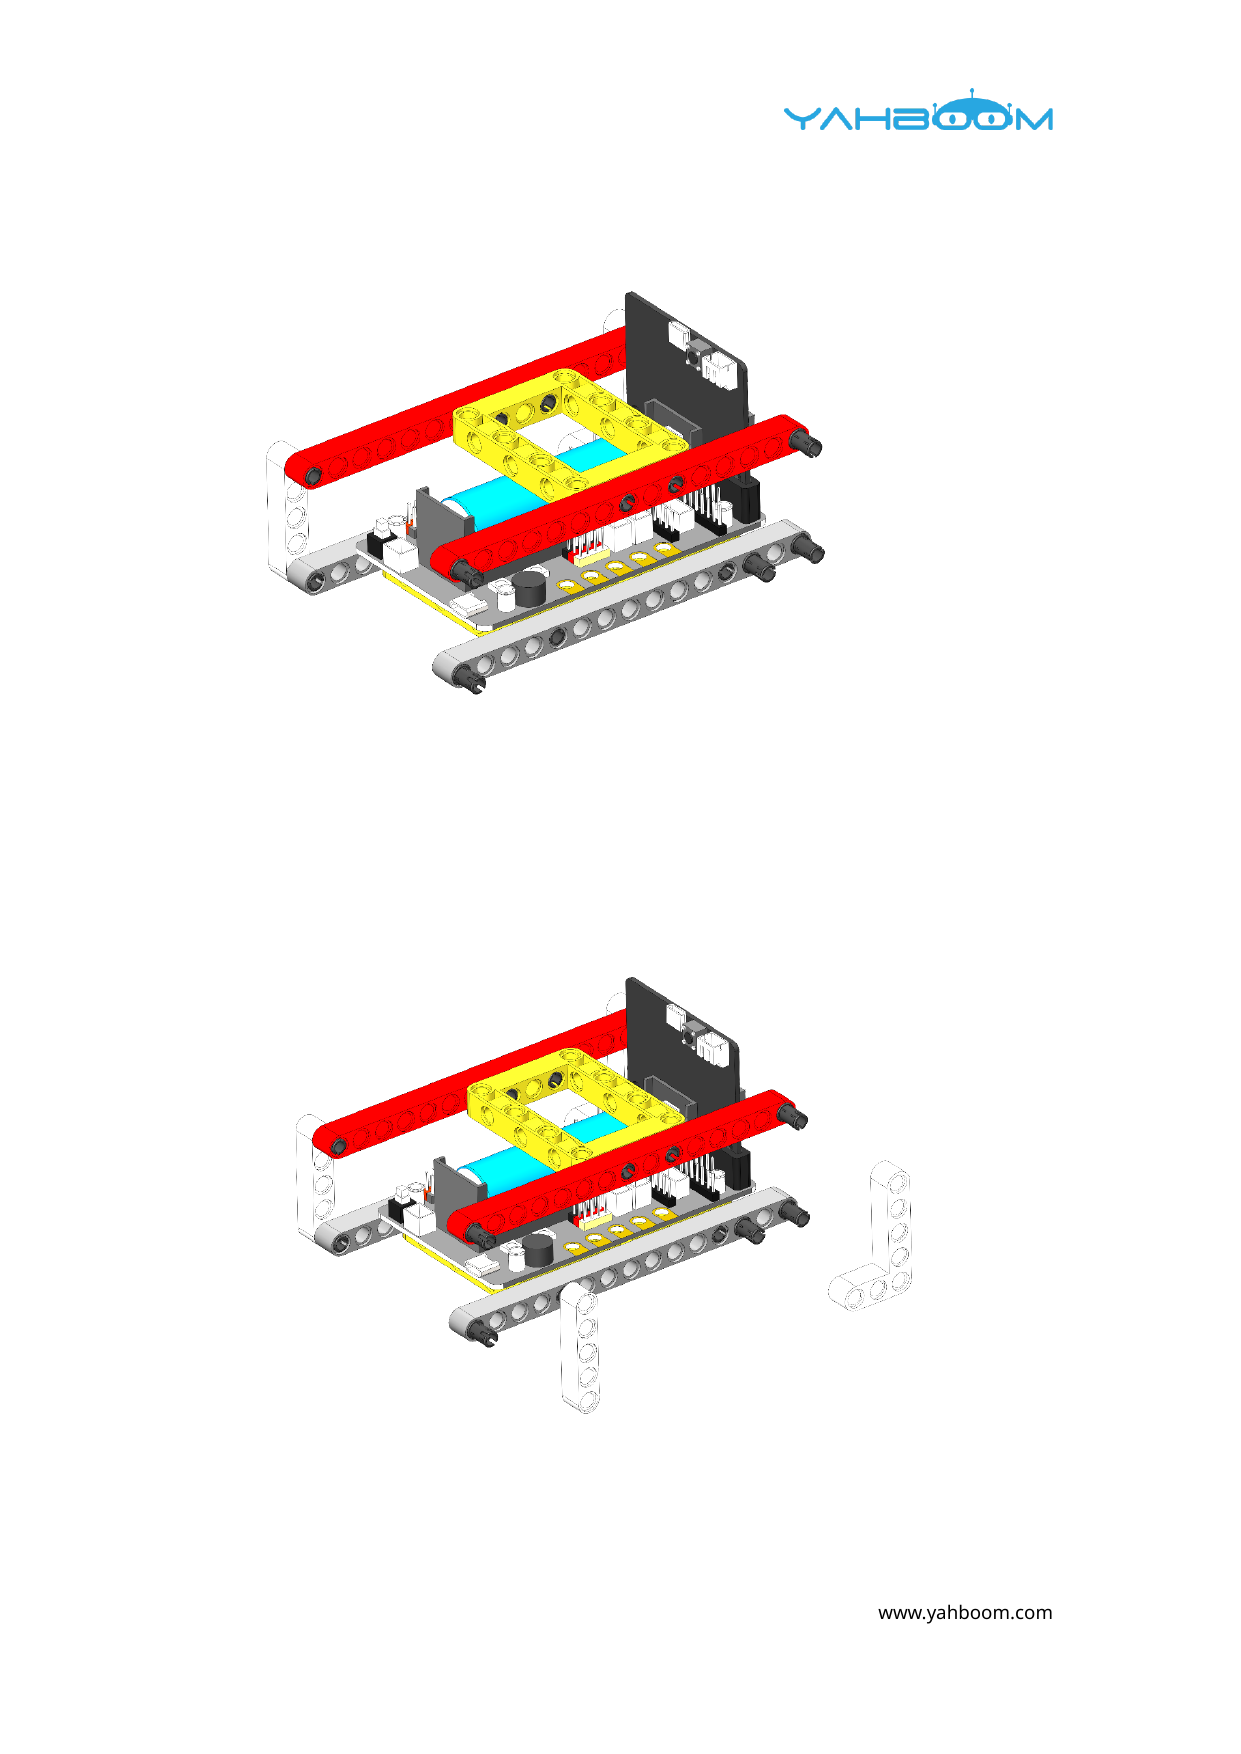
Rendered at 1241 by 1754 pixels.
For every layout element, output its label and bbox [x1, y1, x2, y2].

picture [187, 842, 1053, 1511]
picture [784, 88, 1053, 130]
picture [187, 159, 1053, 829]
